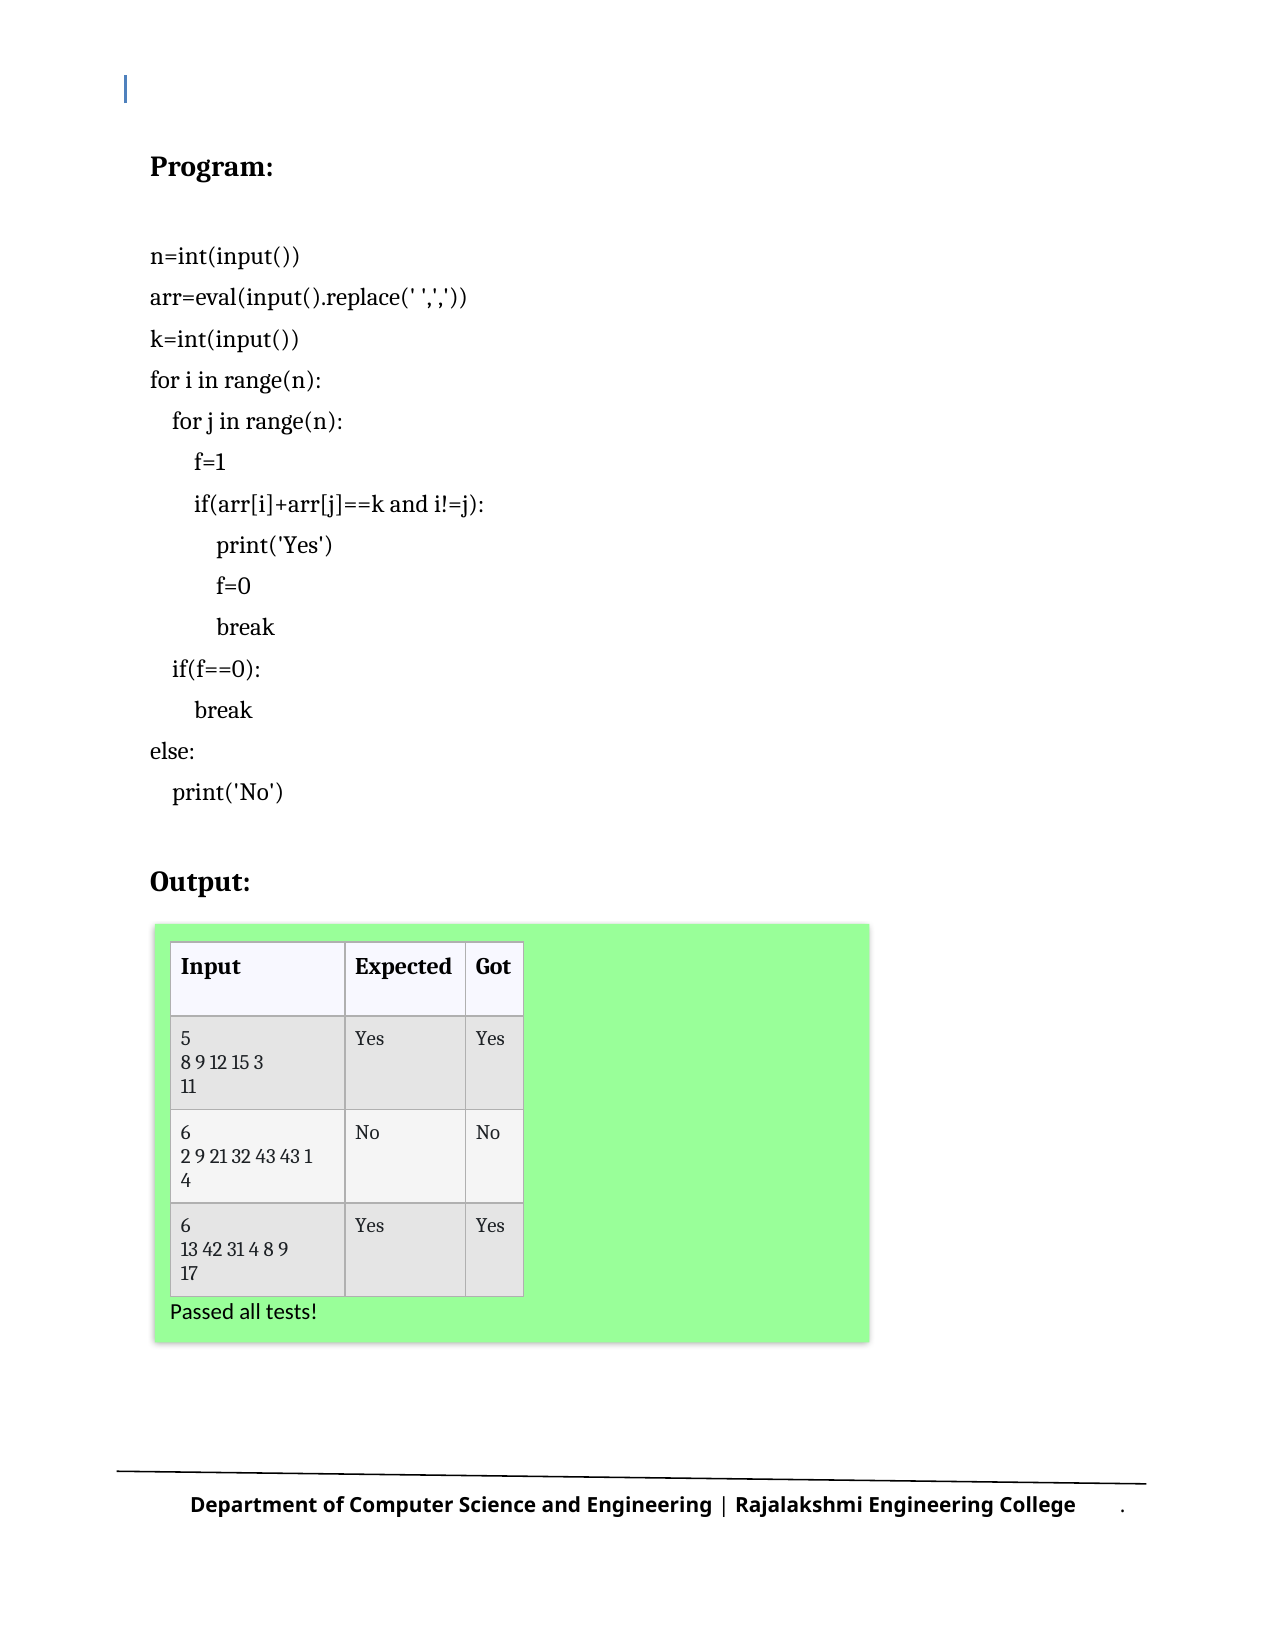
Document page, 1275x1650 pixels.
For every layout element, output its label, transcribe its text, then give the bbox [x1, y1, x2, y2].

text n=int(input()) [150, 242, 1125, 271]
text f=1 [150, 448, 1125, 477]
text Program: [150, 150, 1125, 183]
text for j in range(n): [150, 407, 1125, 436]
text for i in range(n): [150, 366, 1125, 394]
text print('Yes') [150, 531, 1125, 559]
text Output: [150, 866, 1125, 899]
text else: [150, 737, 1125, 766]
text break [150, 613, 1125, 642]
text if(arr[i]+arr[j]==k and i!=j): [150, 489, 1125, 518]
text break [150, 696, 1125, 724]
text print('No') [150, 778, 1125, 807]
text if(f==0): [150, 654, 1125, 683]
text f=0 [150, 572, 1125, 601]
text k=int(input()) [150, 324, 1125, 353]
text arr=eval(input().replace(' ',',')) [150, 283, 1125, 312]
